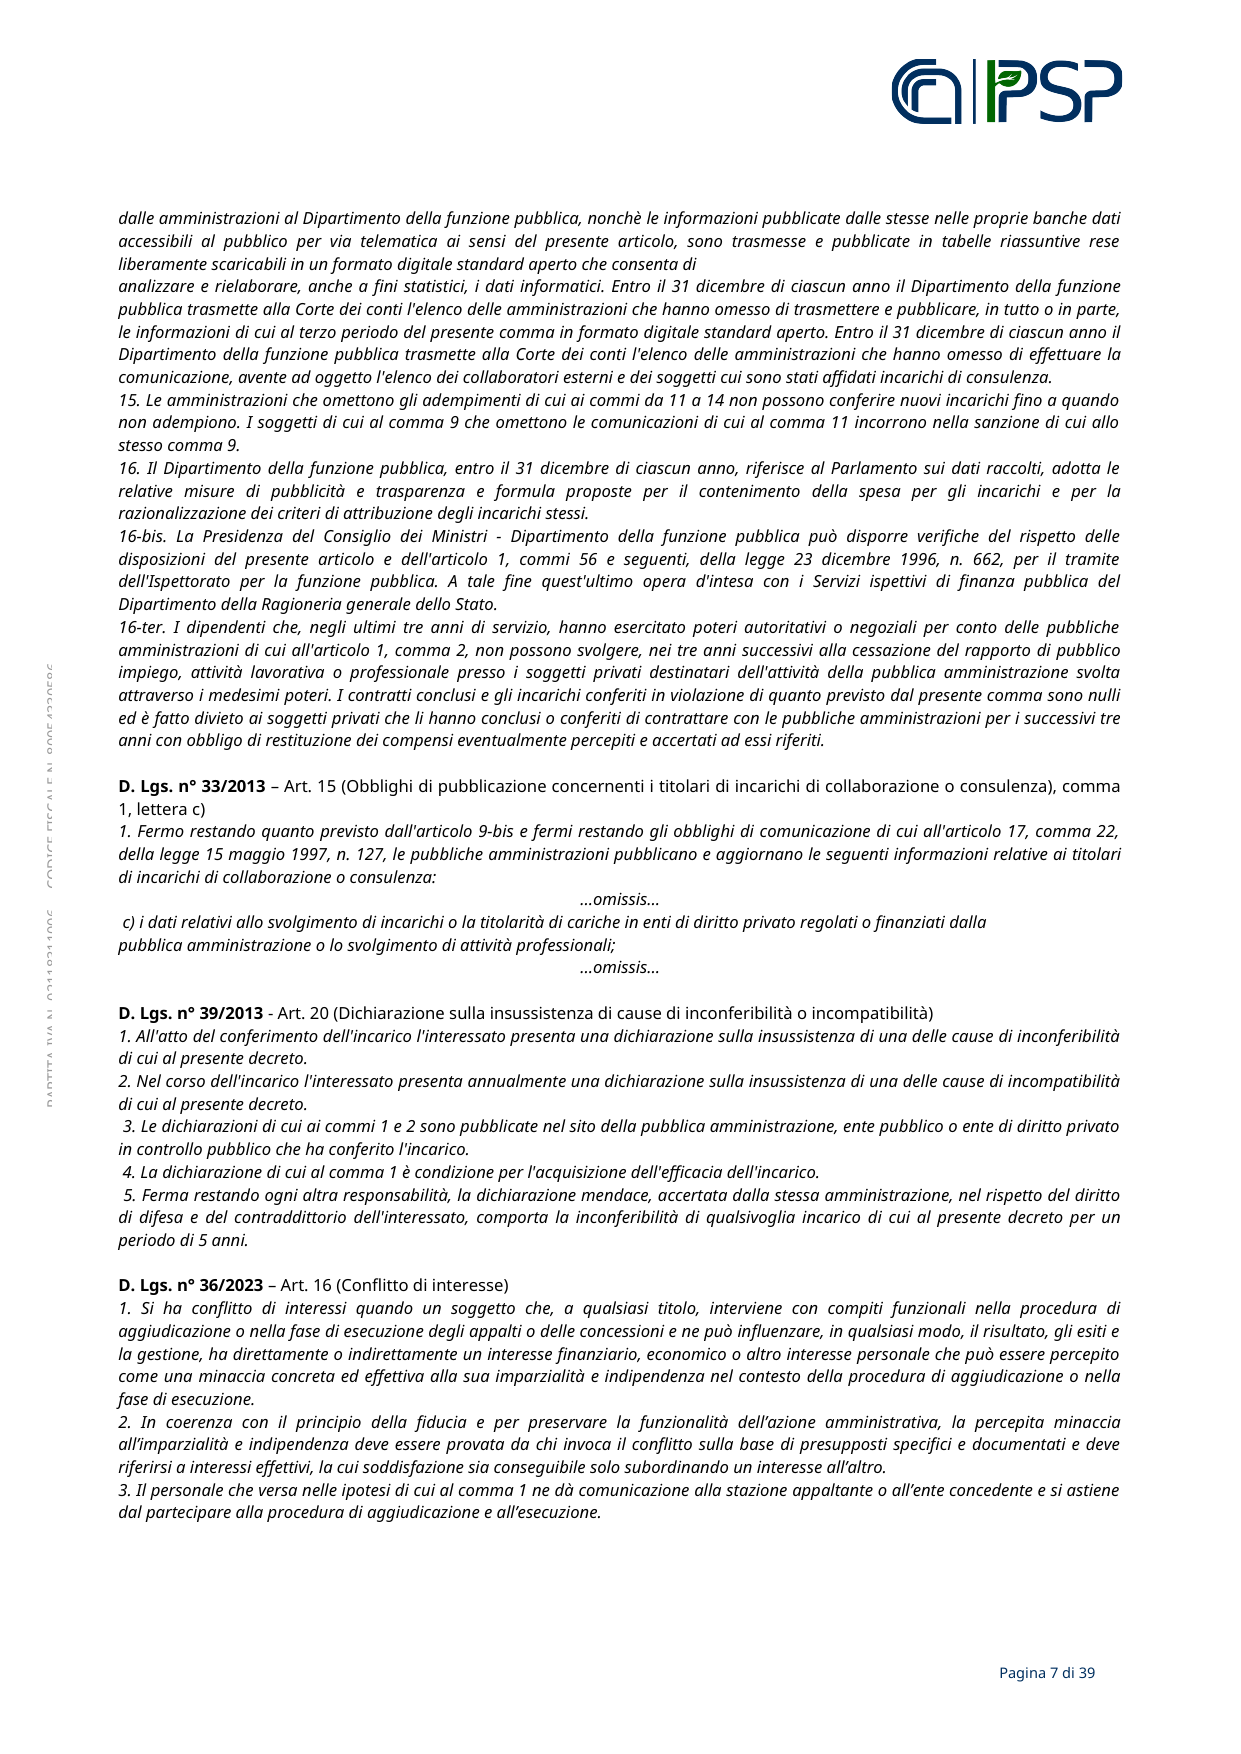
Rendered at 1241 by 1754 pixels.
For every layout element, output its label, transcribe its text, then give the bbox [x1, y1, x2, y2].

text 2. In coerenza con il principio della fiducia e per preservare la funzionalità dell’azione amministrativa, la percepita minaccia all’imparzialità e indipendenza deve essere provata da chi invoca il conflitto sulla base di presupposti specifici e documentati e deve riferirsi a interessi effettivi, la cui soddisfazione sia conseguibile solo subordinando un interesse all’altro. [118, 1410, 1122, 1478]
text 3. Il personale che versa nelle ipotesi di cui al comma 1 ne dà comunicazione alla stazione appaltante o all’ente concedente e si astiene dal partecipare alla procedura di aggiudicazione e all’esecuzione. [118, 1478, 1122, 1524]
text 16-ter. I dipendenti che, negli ultimi tre anni di servizio, hanno esercitato poteri autoritativi o negoziali per conto delle pubbliche amministrazioni di cui all'articolo 1, comma 2, non possono svolgere, nei tre anni successivi alla cessazione del rapporto di pubblico impiego, attività lavorativa o professionale presso i soggetti privati destinatari dell'attività della pubblica amministrazione svolta attraverso i medesimi poteri. I contratti conclusi e gli incarichi conferiti in violazione di quanto previsto dal presente comma sono nulli ed è fatto divieto ai soggetti privati che li hanno conclusi o conferiti di contrattare con le pubbliche amministrazioni per i successivi tre anni con obbligo di restituzione dei compensi eventualmente percepiti e accertati ad essi riferiti. [118, 616, 1122, 752]
text 1. Si ha conflitto di interessi quando un soggetto che, a qualsiasi titolo, interviene con compiti funzionali nella procedura di aggiudicazione o nella fase di esecuzione degli appalti o delle concessioni e ne può influenzare, in qualsiasi modo, il risultato, gli esiti e la gestione, ha direttamente o indirettamente un interesse finanziario, economico o altro interesse personale che può essere percepito come una minaccia concreta ed effettiva alla sua imparzialità e indipendenza nel contesto della procedura di aggiudicazione o nella fase di esecuzione. [118, 1297, 1122, 1410]
text 2. Nel corso dell'incarico l'interessato presenta annualmente una dichiarazione sulla insussistenza di una delle cause di incompatibilità di cui al presente decreto. [118, 1070, 1122, 1115]
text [118, 207, 1122, 275]
text …omissis… [118, 888, 1122, 911]
text 4. La dichiarazione di cui al comma 1 è condizione per l'acquisizione dell'efficacia dell'incarico. [118, 1161, 1122, 1183]
picture [891, 59, 1123, 124]
text …omissis… [118, 956, 1122, 979]
text analizzare e rielaborare, anche a fini statistici, i dati informatici. Entro il 31 dicembre di ciascun anno il Dipartimento della funzione pubblica trasmette alla Corte dei conti l'elenco delle amministrazioni che hanno omesso di trasmettere e pubblicare, in tutto o in parte, le informazioni di cui al terzo periodo del presente comma in formato digitale standard aperto. Entro il 31 dicembre di ciascun anno il Dipartimento della funzione pubblica trasmette alla Corte dei conti l'elenco delle amministrazioni che hanno omesso di effettuare la comunicazione, avente ad oggetto l'elenco dei collaboratori esterni e dei soggetti cui sono stati affidati incarichi di consulenza. [118, 275, 1122, 388]
text pubblica amministrazione o lo svolgimento di attività professionali; [118, 933, 1122, 956]
text D. Lgs. n° 36/2023 – Art. 16 (Conflitto di interesse) [118, 1274, 1122, 1297]
text 3. Le dichiarazioni di cui ai commi 1 e 2 sono pubblicate nel sito della pubblica amministrazione, ente pubblico o ente di diritto privato in controllo pubblico che ha conferito l'incarico. [118, 1115, 1122, 1161]
text 16. Il Dipartimento della funzione pubblica, entro il 31 dicembre di ciascun anno, riferisce al Parlamento sui dati raccolti, adotta le relative misure di pubblicità e trasparenza e formula proposte per il contenimento della spesa per gli incarichi e per la razionalizzazione dei criteri di attribuzione degli incarichi stessi. [118, 457, 1122, 525]
text D. Lgs. n° 39/2013 - Art. 20 (Dichiarazione sulla insussistenza di cause di inconferibilità o incompatibilità) [118, 1002, 1122, 1024]
text c) i dati relativi allo svolgimento di incarichi o la titolarità di cariche in enti di diritto privato regolati o finanziati dalla [118, 911, 1122, 933]
text 15. Le amministrazioni che omettono gli adempimenti di cui ai commi da 11 a 14 non possono conferire nuovi incarichi fino a quando non adempiono. I soggetti di cui al comma 9 che omettono le comunicazioni di cui al comma 11 incorrono nella sanzione di cui allo stesso comma 9. [118, 388, 1122, 457]
text 1. All'atto del conferimento dell'incarico l'interessato presenta una dichiarazione sulla insussistenza di una delle cause di inconferibilità di cui al presente decreto. [118, 1024, 1122, 1070]
text 1. Fermo restando quanto previsto dall'articolo 9-bis e fermi restando gli obblighi di comunicazione di cui all'articolo 17, comma 22, della legge 15 maggio 1997, n. 127, le pubbliche amministrazioni pubblicano e aggiornano le seguenti informazioni relative ai titolari di incarichi di collaborazione o consulenza: [118, 820, 1122, 888]
text 16-bis. La Presidenza del Consiglio dei Ministri - Dipartimento della funzione pubblica può disporre verifiche del rispetto delle disposizioni del presente articolo e dell'articolo 1, commi 56 e seguenti, della legge 23 dicembre 1996, n. 662, per il tramite dell'Ispettorato per la funzione pubblica. A tale fine quest'ultimo opera d'intesa con i Servizi ispettivi di finanza pubblica del Dipartimento della Ragioneria generale dello Stato. [118, 525, 1122, 616]
text D. Lgs. n° 33/2013 – Art. 15 (Obblighi di pubblicazione concernenti i titolari di incarichi di collaborazione o consulenza), comma 1, lettera c) [118, 774, 1122, 820]
text 5. Ferma restando ogni altra responsabilità, la dichiarazione mendace, accertata dalla stessa amministrazione, nel rispetto del diritto di difesa e del contraddittorio dell'interessato, comporta la inconferibilità di qualsivoglia incarico di cui al presente decreto per un periodo di 5 anni. [118, 1183, 1122, 1251]
